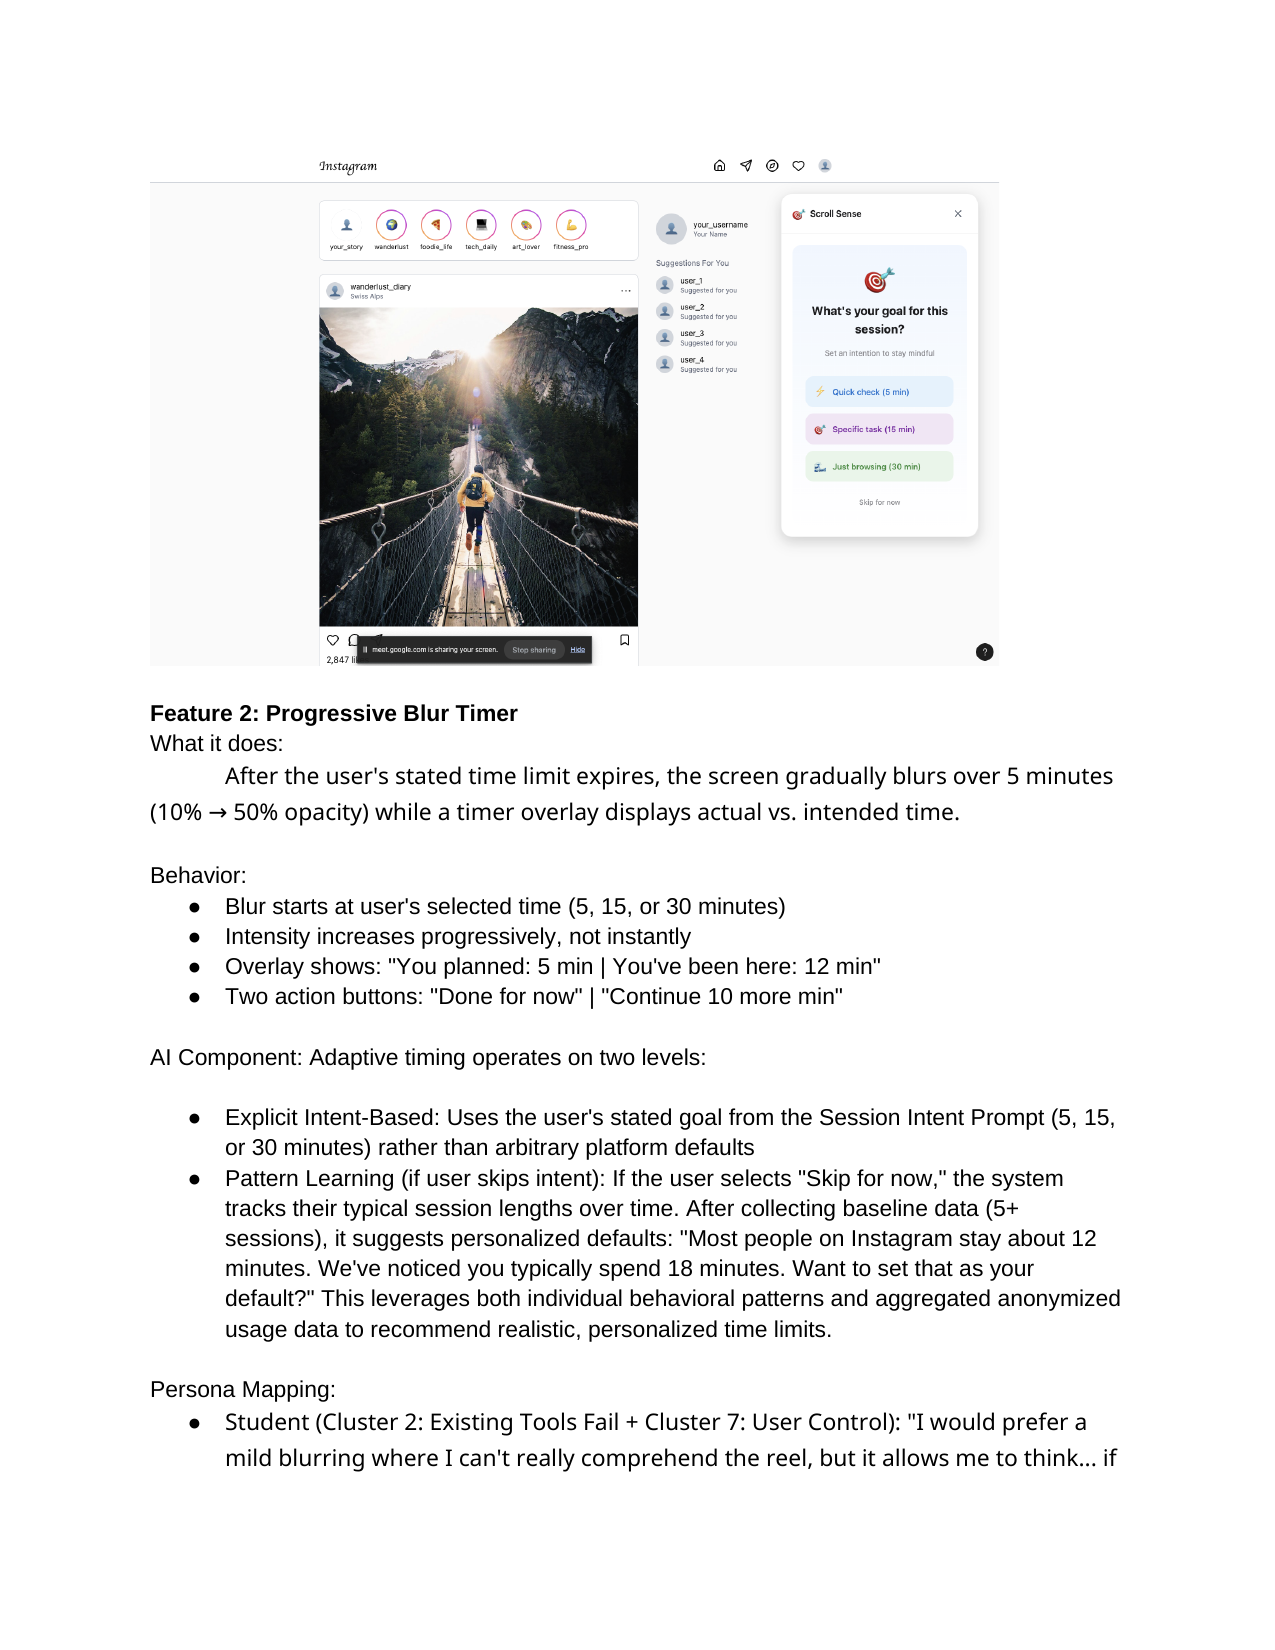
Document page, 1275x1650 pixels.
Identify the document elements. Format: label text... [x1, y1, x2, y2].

text Feature 2: Progressive Blur Timer [150, 700, 1125, 726]
list Explicit Intent-Based: Uses the user's stated goal from the Session Intent Prompt (5, 15, or 30 minutes) rather than arbitrary platform defaults [187, 1104, 1125, 1161]
picture [150, 150, 1000, 666]
text What it does: [150, 730, 1125, 756]
list Two action buttons: "Done for now" | "Continue 10 more min" [187, 983, 1125, 1009]
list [187, 1406, 1125, 1473]
text Persona Mapping: [150, 1376, 1125, 1402]
list Pattern Learning (if user skips intent): If the user selects "Skip for now," the system tracks their typical session lengths over time. After collecting baseline data (5+ sessions), it suggests personalized defaults: "Most people on Instagram stay about 12 minutes. We've noticed you typically spend 18 minutes. Want to set that as your default?" This leverages both individual behavioral patterns and aggregated anonymized usage data to recommend realistic, personalized time limits. [187, 1164, 1125, 1342]
list Overlay shows: "You planned: 5 min | You've been here: 12 min" [187, 953, 1125, 979]
text After the user's stated time limit expires, the screen gradually blurs over 5 minutes (10% → 50% opacity) while a timer overlay displays actual vs. intended time. [150, 760, 1125, 827]
text Behavior: [150, 862, 1125, 889]
list Intensity increases progressively, not instantly [187, 923, 1125, 949]
text AI Component: Adaptive timing operates on two levels: [150, 1044, 1125, 1070]
list Blur starts at user's selected time (5, 15, or 30 minutes) [187, 893, 1125, 919]
